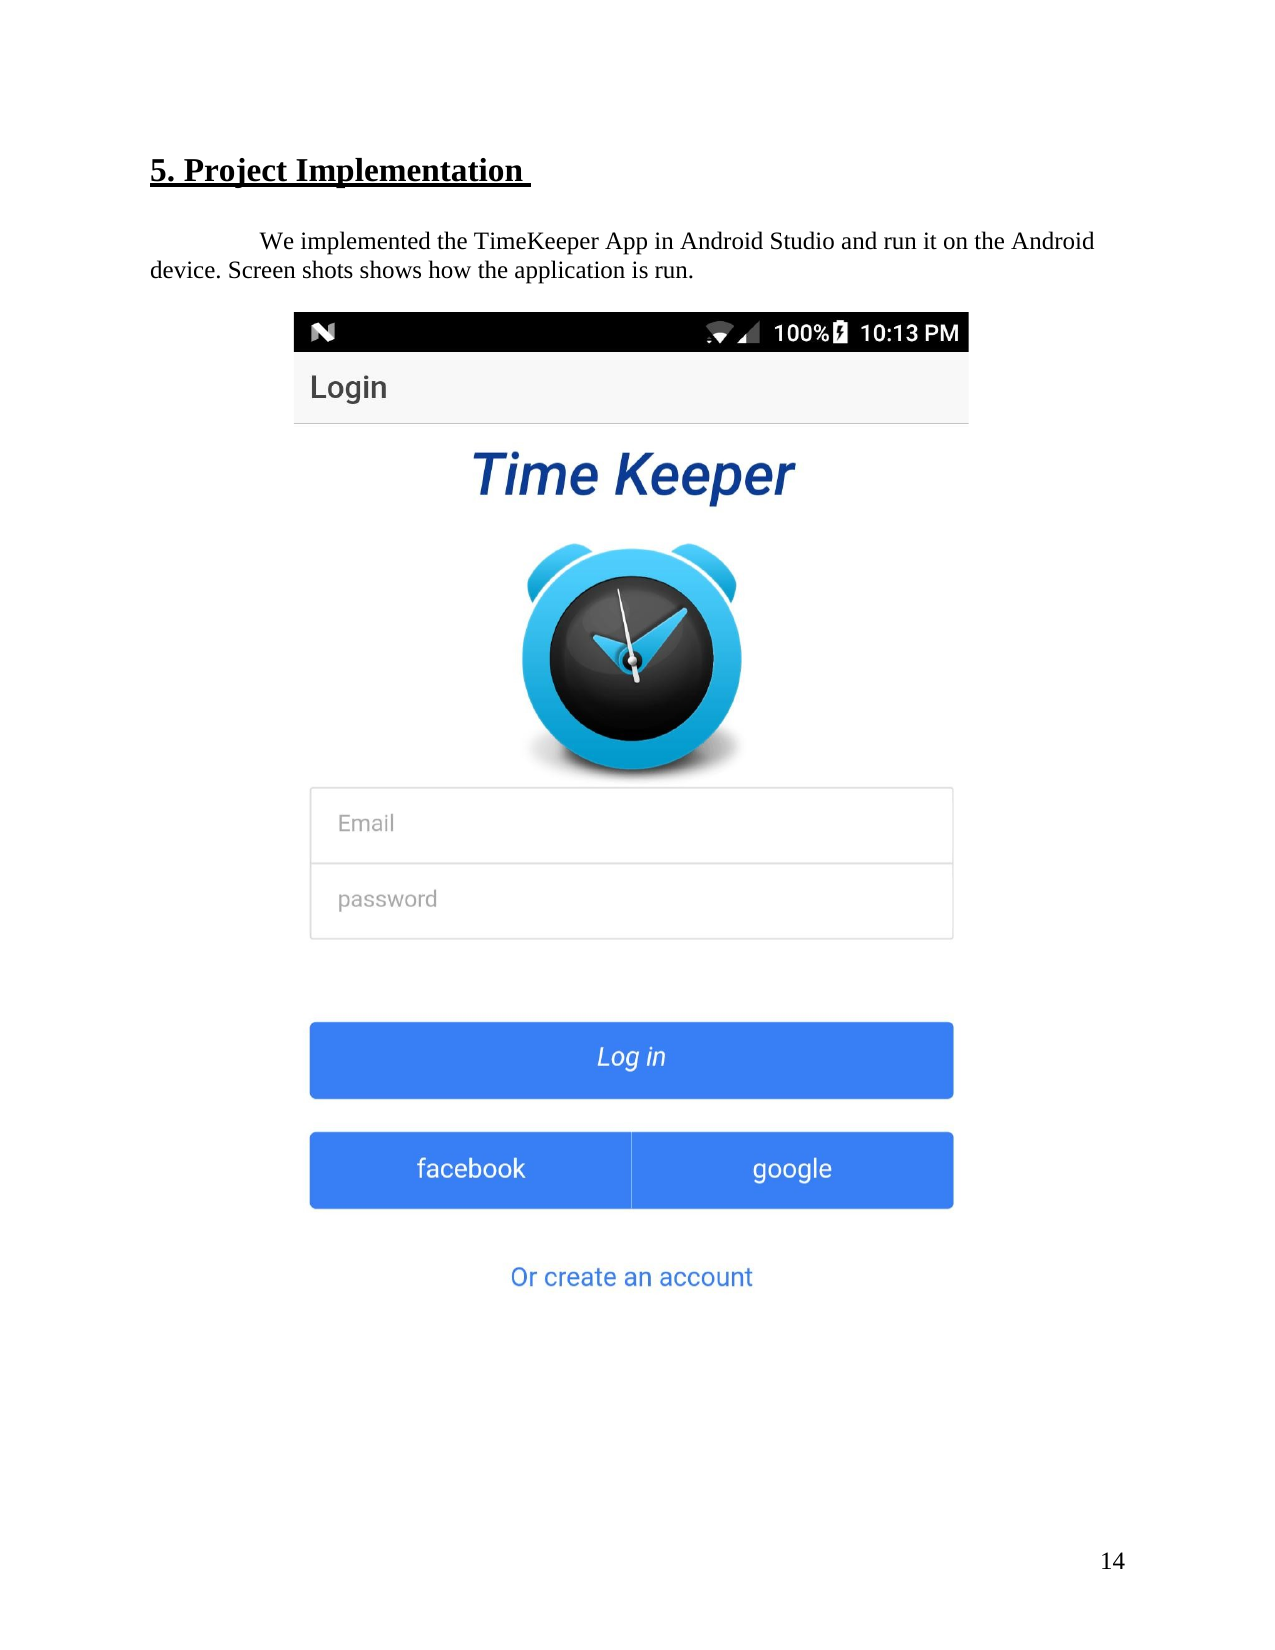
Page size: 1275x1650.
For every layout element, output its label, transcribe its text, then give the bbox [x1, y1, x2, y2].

list Project Implementation [150, 150, 1135, 188]
text We implemented the TimeKeeper App in Android Studio and run it on the Android device. Screen shots shows how the application is run. [150, 226, 1097, 284]
picture [293, 312, 969, 1358]
